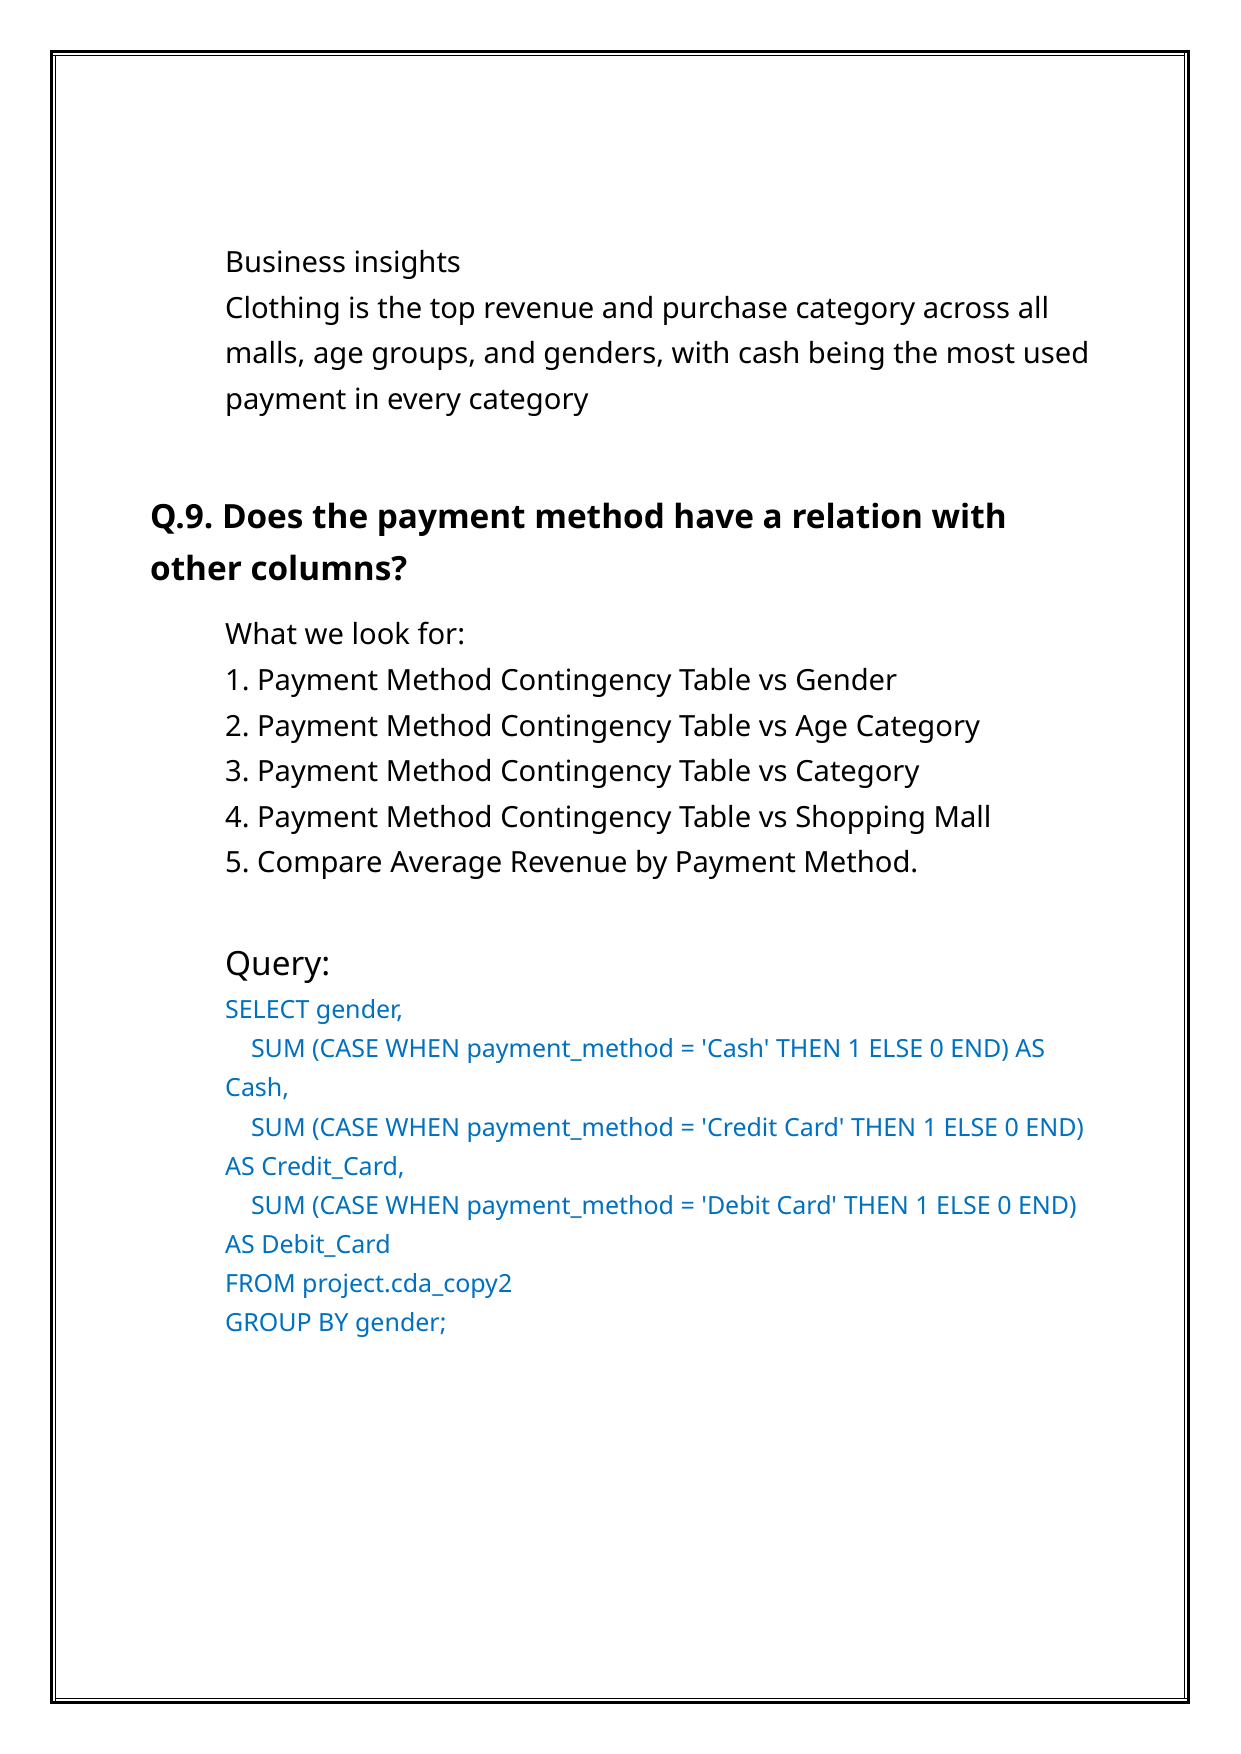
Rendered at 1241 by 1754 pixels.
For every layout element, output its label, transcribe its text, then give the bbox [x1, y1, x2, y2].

list SUM (CASE WHEN payment_method = 'Credit Card' THEN 1 ELSE 0 END) AS Credit_Card, [225, 1109, 1090, 1182]
text Q.9. Does the payment method have a relation with other columns? [150, 493, 1090, 590]
list 4. Payment Method Contingency Table vs Shopping Mall [225, 796, 1090, 836]
list SELECT gender, [225, 992, 1090, 1026]
list SUM (CASE WHEN payment_method = 'Cash' THEN 1 ELSE 0 END) AS Cash, [225, 1031, 1090, 1104]
list SUM (CASE WHEN payment_method = 'Debit Card' THEN 1 ELSE 0 END) AS Debit_Card [225, 1188, 1090, 1261]
list Query: [225, 939, 1090, 985]
list Clothing is the top revenue and purchase category across all malls, age groups, and genders, with cash being the most used payment in every category [225, 287, 1090, 418]
list What we look for: [225, 614, 1090, 653]
list Business insights [225, 241, 1090, 281]
list 3. Payment Method Contingency Table vs Category [225, 751, 1090, 790]
list GROUP BY gender; [225, 1305, 1090, 1339]
list FROM project.cda_copy2 [225, 1266, 1090, 1300]
list 2. Payment Method Contingency Table vs Age Category [225, 705, 1090, 744]
list 1. Payment Method Contingency Table vs Gender [225, 659, 1090, 699]
list 5. Compare Average Revenue by Payment Method. [225, 842, 1090, 881]
